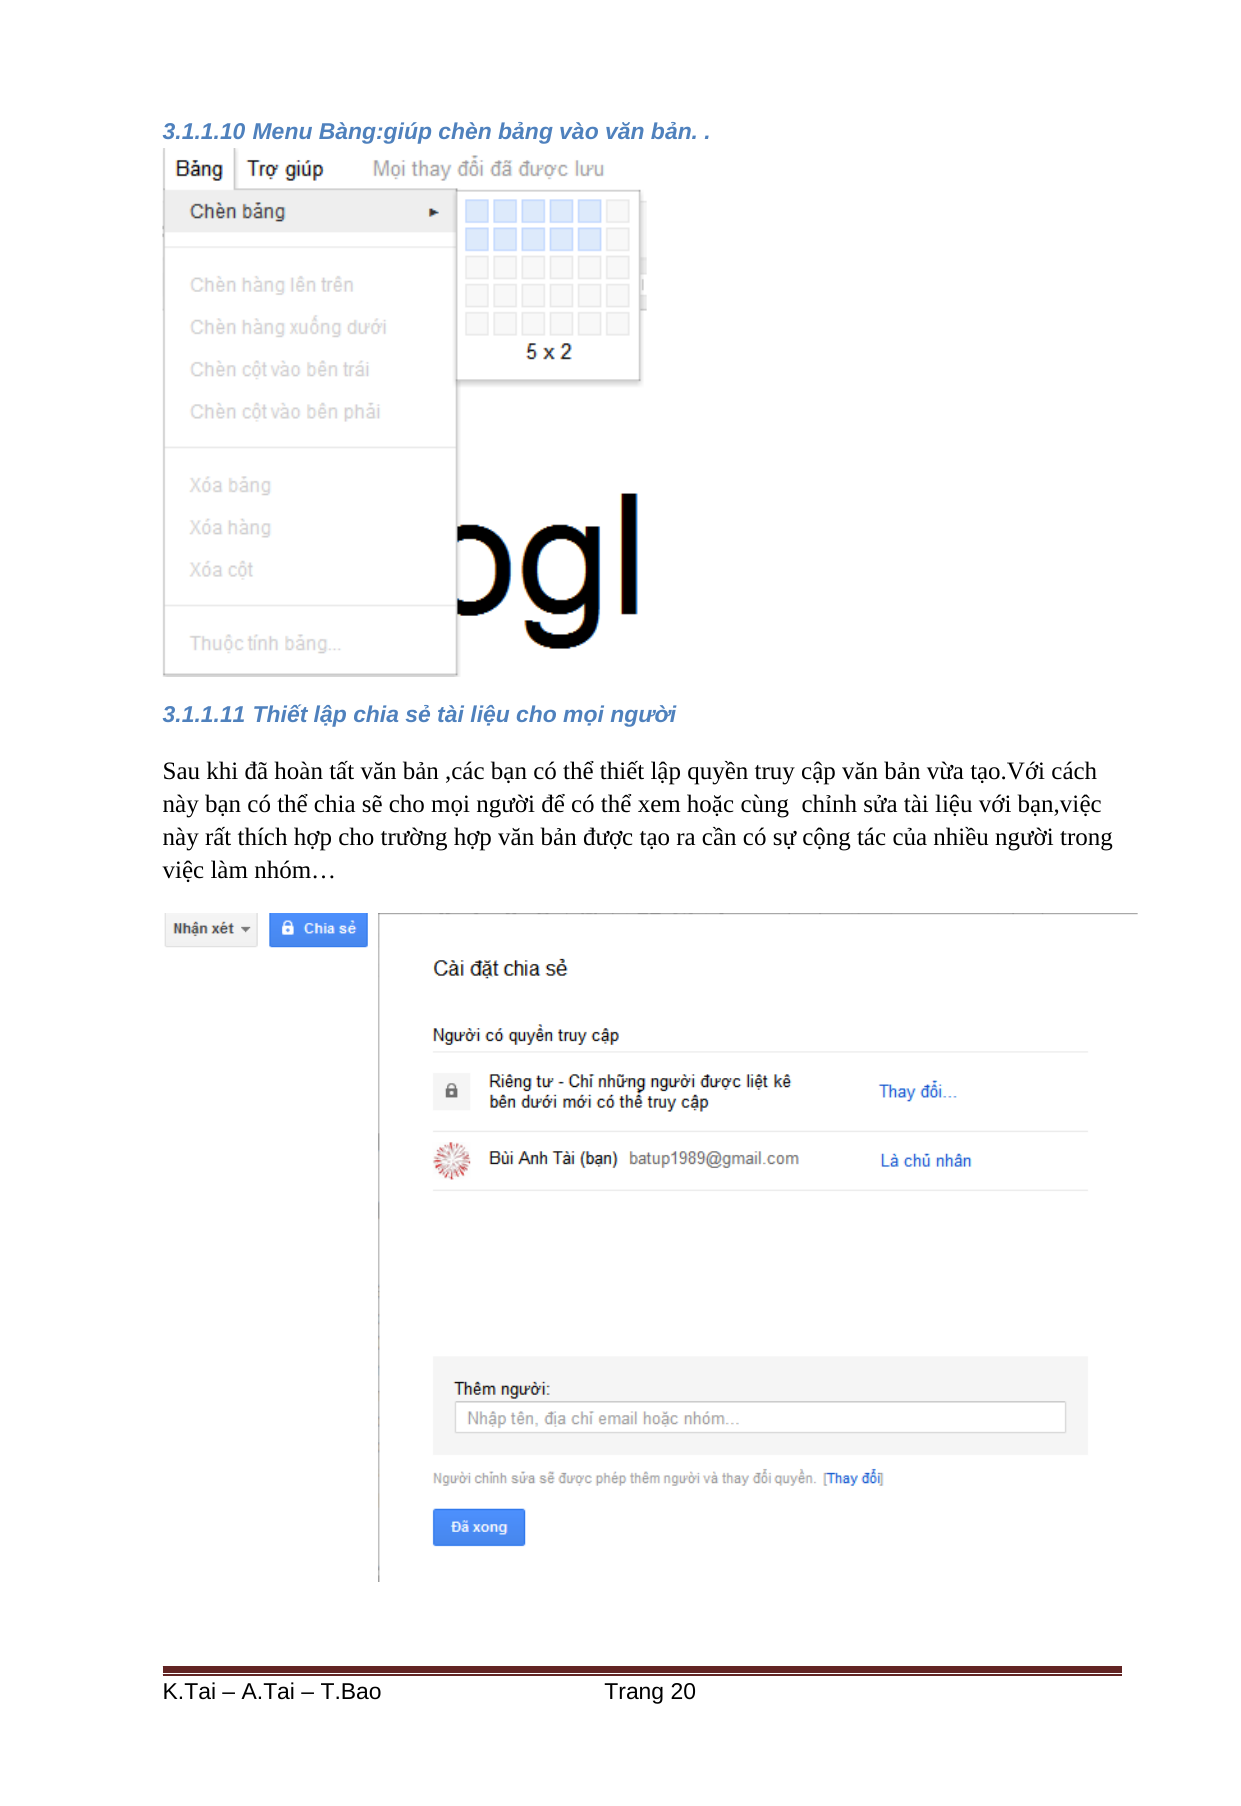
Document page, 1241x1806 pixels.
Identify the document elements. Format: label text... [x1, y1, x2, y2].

picture [162, 148, 647, 677]
picture [162, 913, 1138, 1582]
subtitle Menu Bàng:giúp chèn bảng vào văn bản. . [162, 118, 1122, 144]
text Sau khi đã hoàn tất văn bản ,các bạn có thể thiết lập quyền truy cập văn bản vừa tạo.Với cách này bạn có thể chia sẽ cho mọi người để có thể xem hoặc cùng chỉnh sửa tài liệu với bạn,việc này rất thích hợp cho trường hợp văn bản được tạo ra cần có sự cộng tác của nhiều người trong việc làm nhóm… [162, 756, 1122, 884]
subtitle Thiết lập chia sẻ tài liệu cho mọi người [162, 701, 1122, 727]
